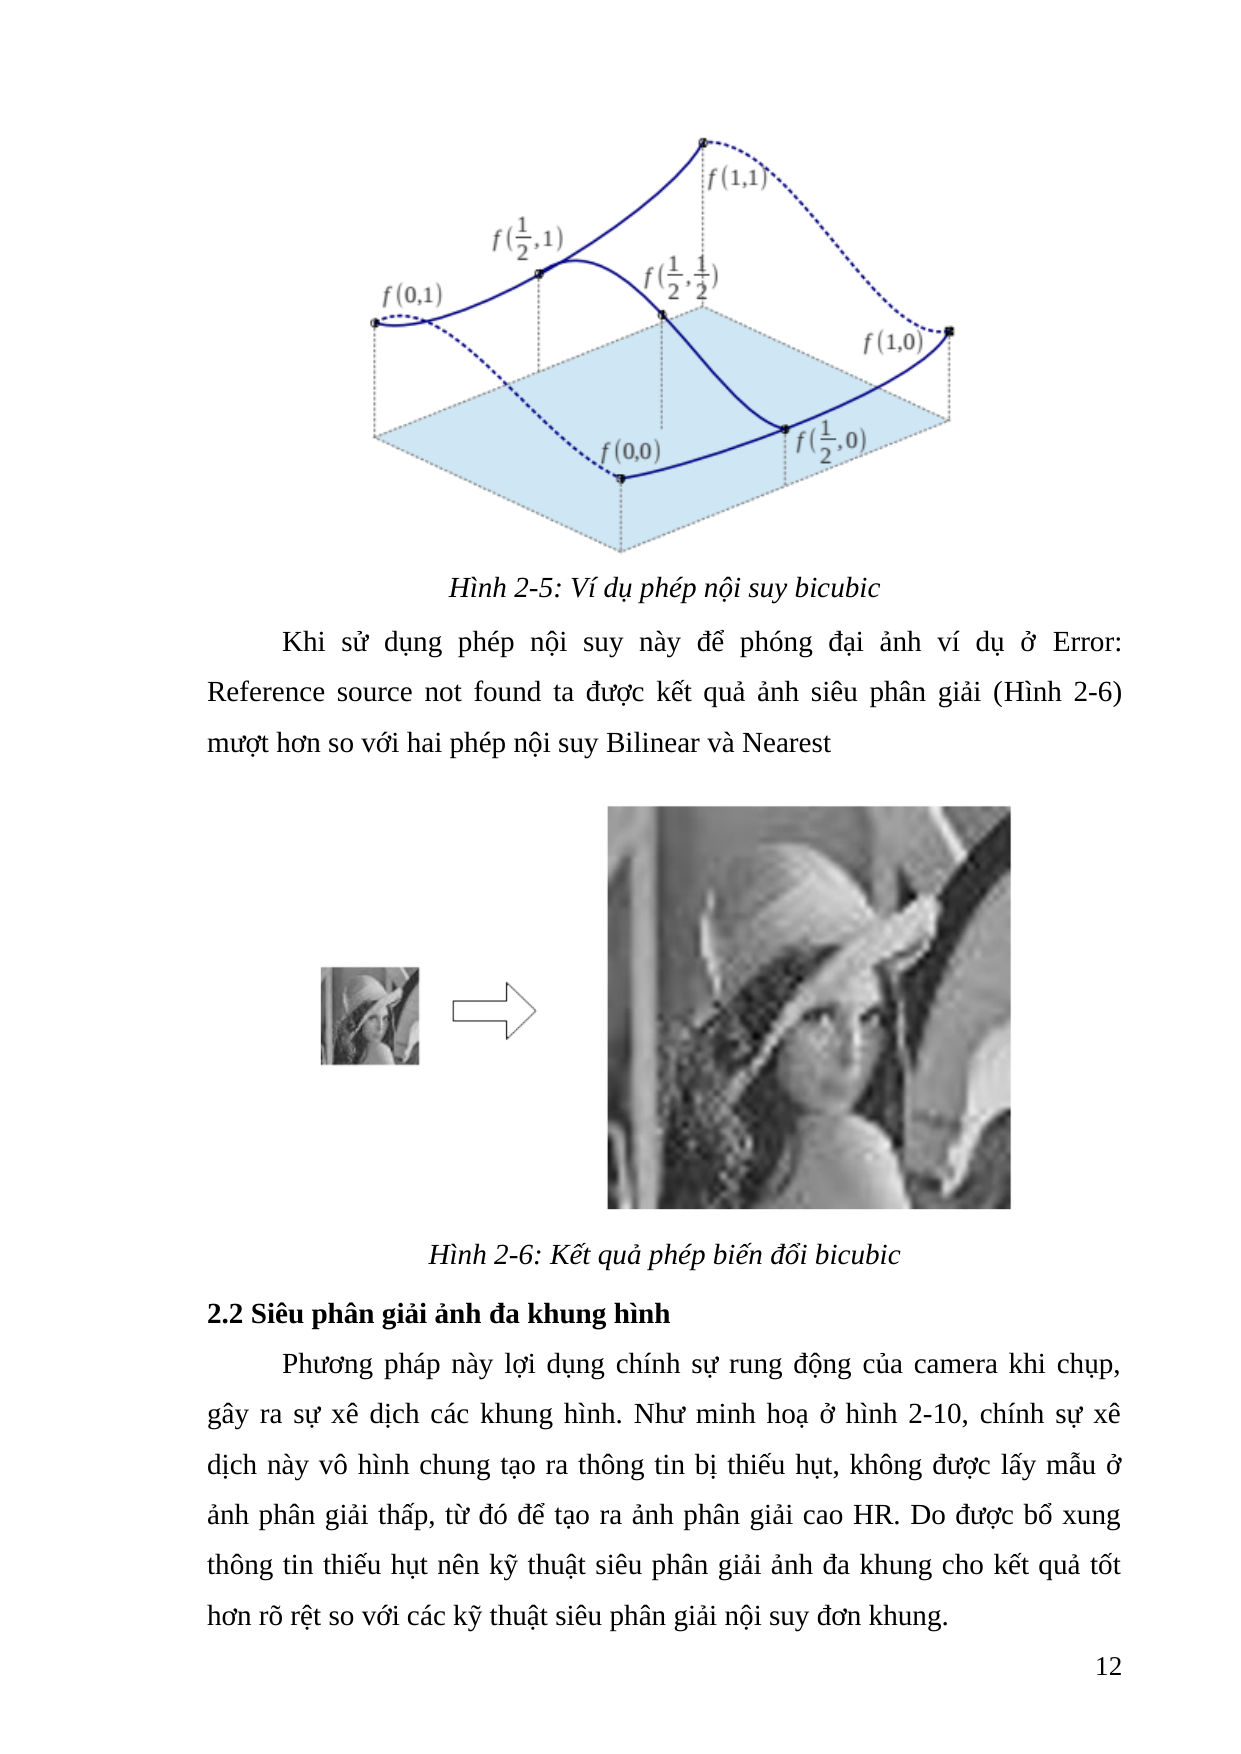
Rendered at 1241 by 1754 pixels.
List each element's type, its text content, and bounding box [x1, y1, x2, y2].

picture [341, 118, 988, 570]
text Phương pháp này lợi dụng chính sự rung động của camera khi chụp, gây ra sự xê dịch các khung hình. Như minh hoạ ở hình 2-10, chính sự xê dịch này vô hình chung tạo ra thông tin bị thiếu hụt, không được lấy mẫu ở ảnh phân giải thấp, từ đó để tạo ra ảnh phân giải cao HR. Do được bổ xung thông tin thiếu hụt nên kỹ thuật siêu phân giải ảnh đa khung cho kết quả tốt hơn rõ rệt so với các kỹ thuật siêu phân giải nội suy đơn khung. [207, 1346, 1122, 1631]
text 2.2 Siêu phân giải ảnh đa khung hình [207, 1296, 1122, 1329]
